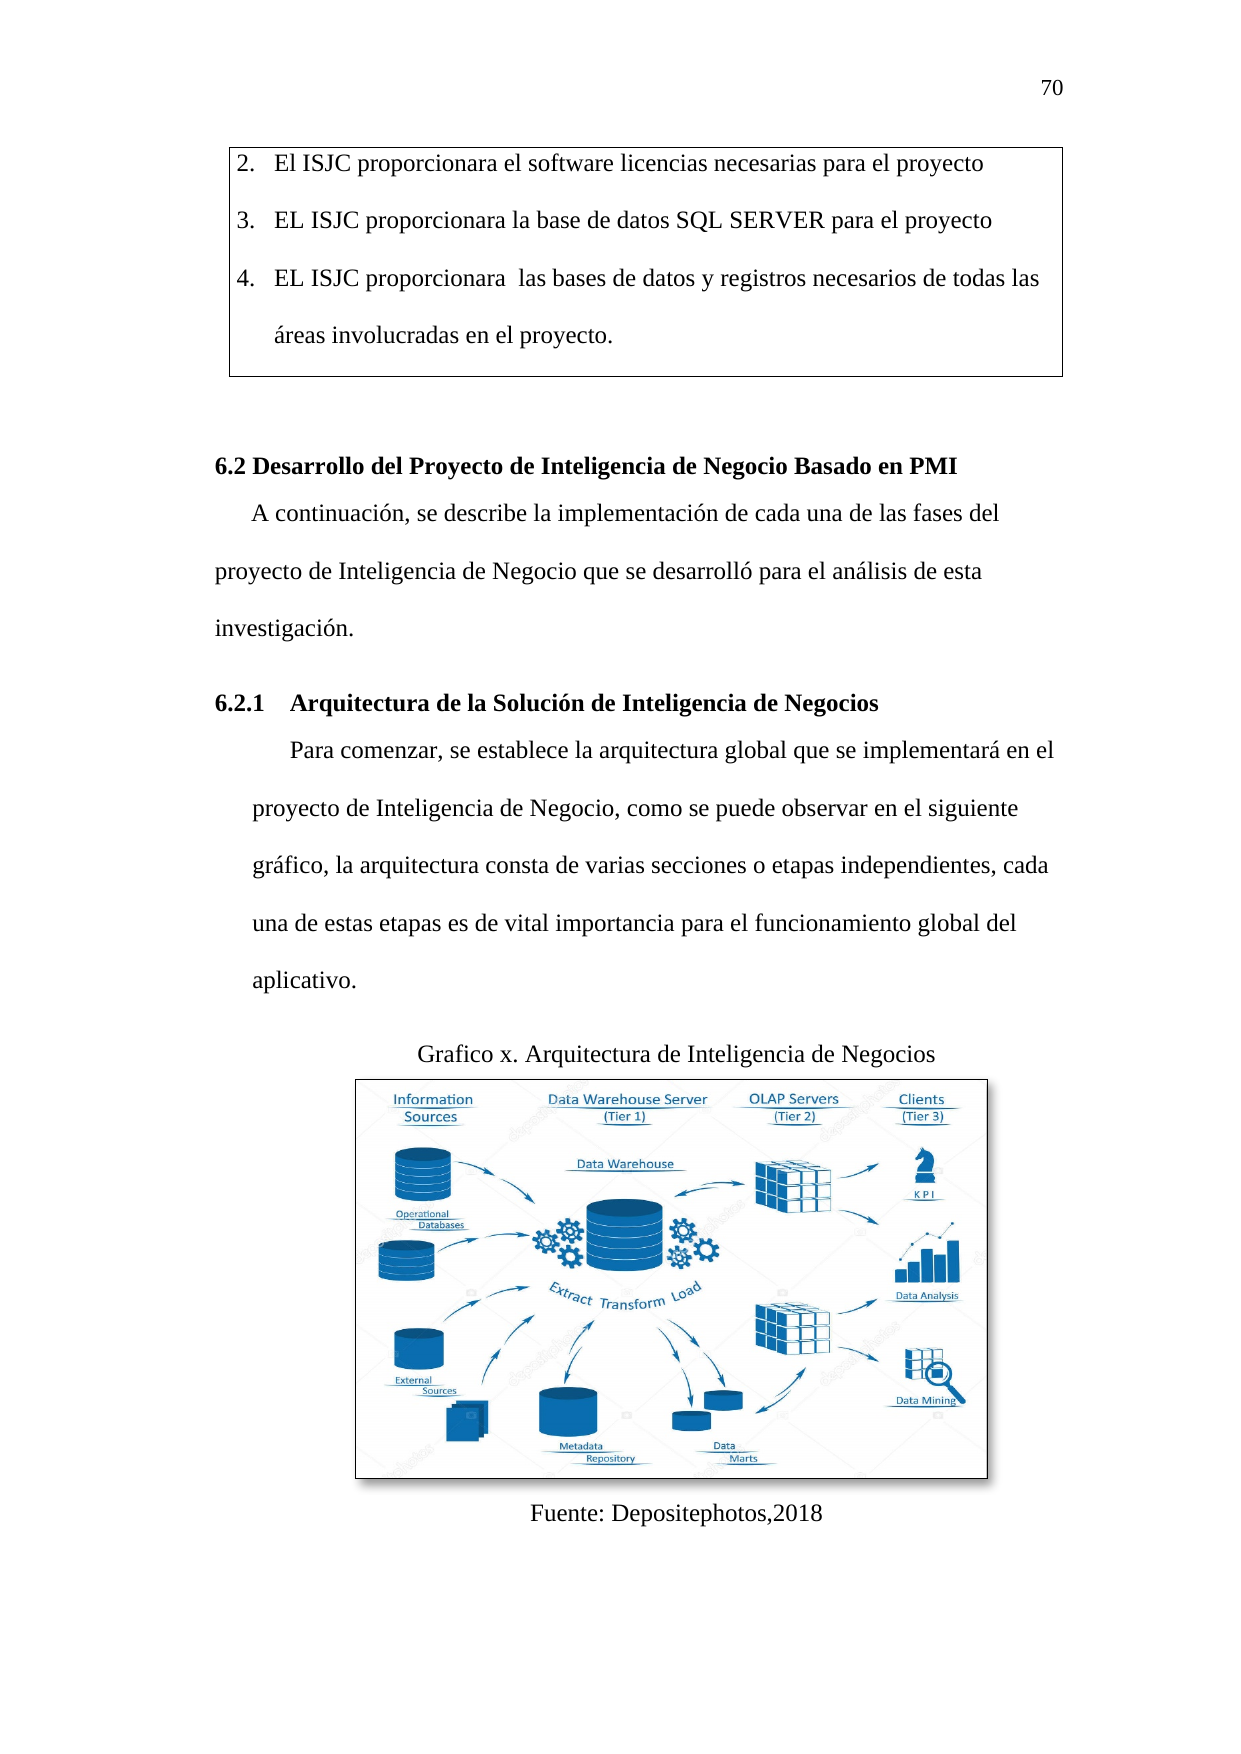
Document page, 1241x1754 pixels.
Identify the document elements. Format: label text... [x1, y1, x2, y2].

list Desarrollo del Proyecto de Inteligencia de Negocio Basado en PMI [214, 451, 1063, 479]
text Para comenzar, se establece la arquitectura global que se implementará en el proyecto de Inteligencia de Negocio, como se puede observar en el siguiente gráfico, la arquitectura consta de varias secciones o etapas independientes, cada una de estas etapas es de vital importancia para el funcionamiento global del aplicativo. [252, 735, 1063, 994]
list Arquitectura de la Solución de Inteligencia de Negocios [214, 688, 1063, 716]
picture [356, 1080, 987, 1478]
list Grafico x. Arquitectura de Inteligencia de Negocios [289, 1039, 1063, 1068]
text A continuación, se describe la implementación de cada una de las fases del proyecto de Inteligencia de Negocio que se desarrolló para el análisis de esta investigación. [214, 498, 1063, 642]
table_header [230, 148, 1062, 376]
